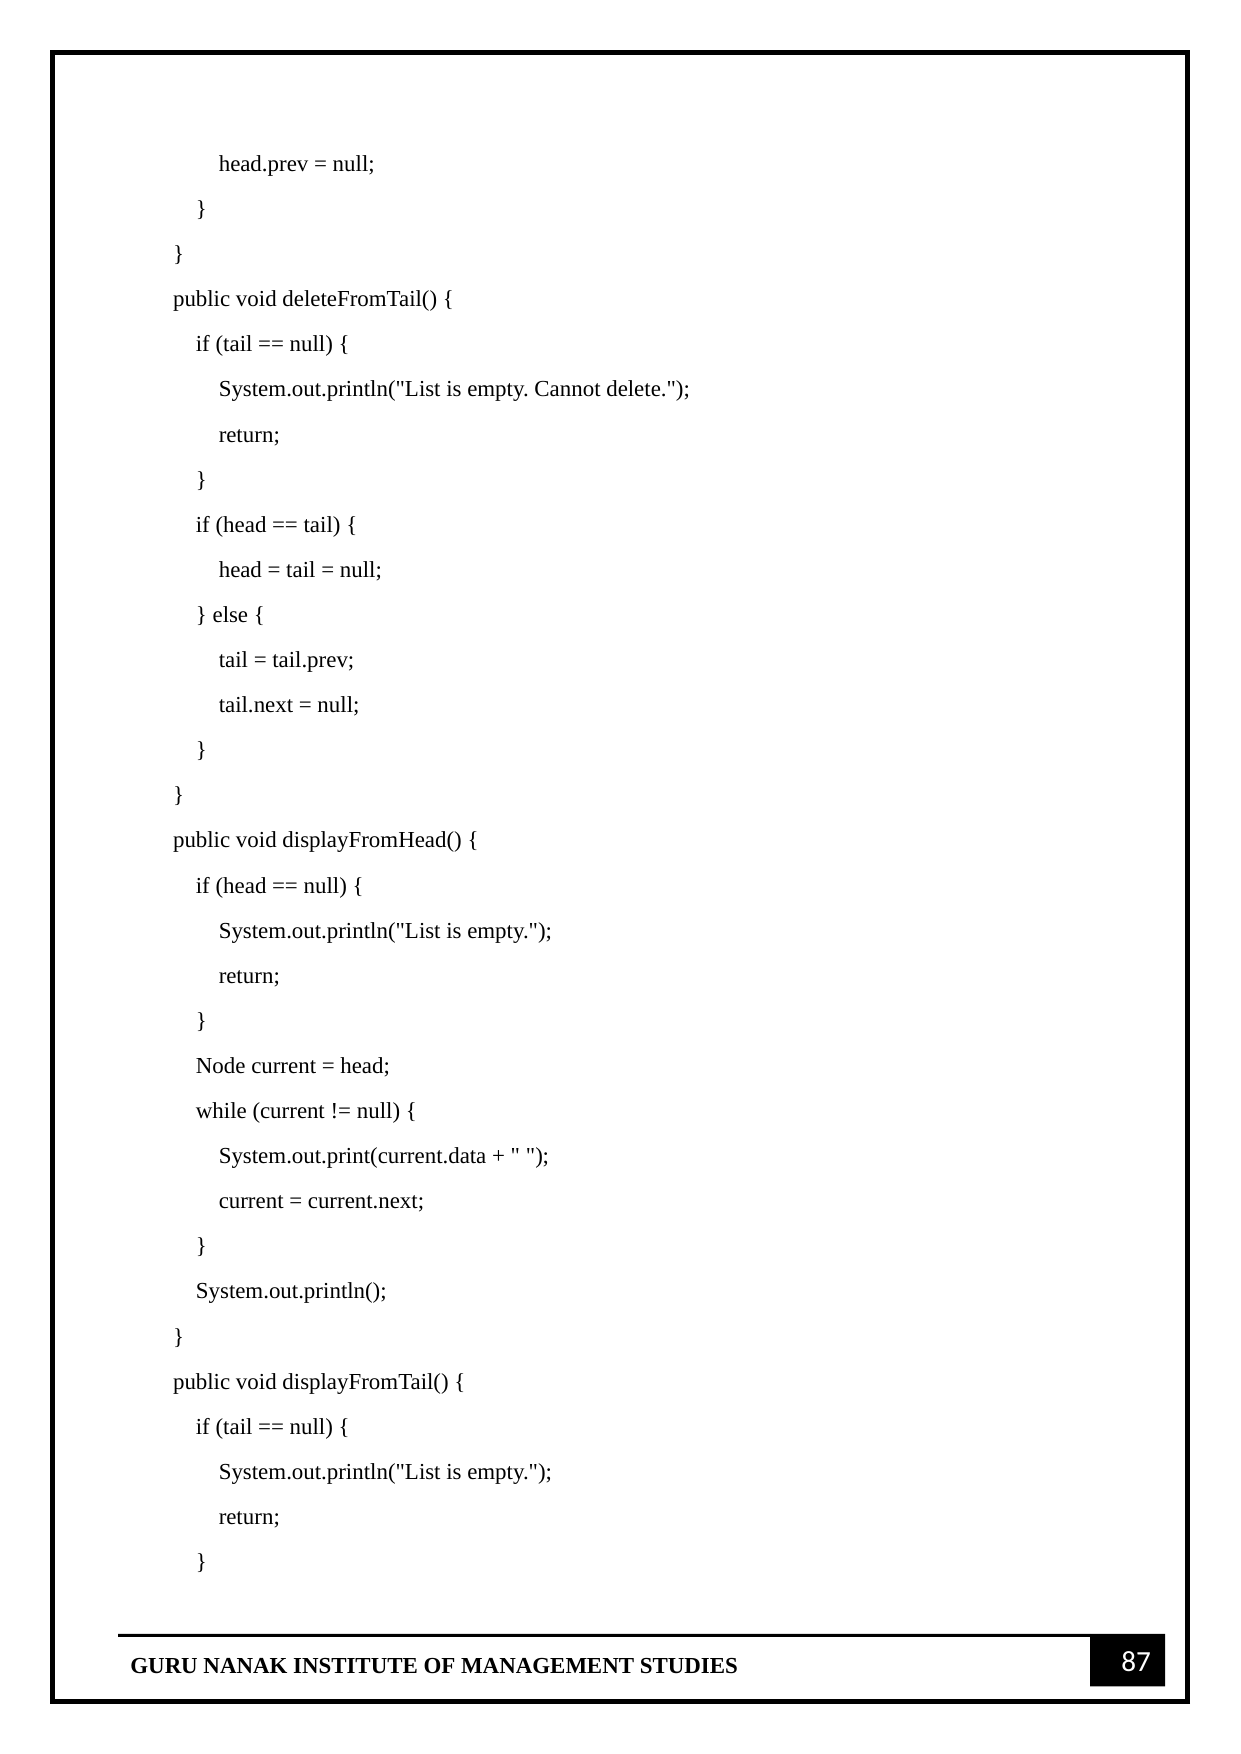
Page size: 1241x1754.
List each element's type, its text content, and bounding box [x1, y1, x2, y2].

text while (current != null) { [150, 1097, 1090, 1123]
text tail = tail.prev; [150, 646, 1090, 672]
text if (head == tail) { [150, 511, 1090, 537]
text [150, 376, 1090, 402]
text return; [150, 962, 1090, 988]
text } [150, 240, 1090, 267]
text } [150, 195, 1090, 221]
text tail.next = null; [150, 691, 1090, 718]
text if (head == null) { [150, 872, 1090, 898]
text if (tail == null) { [150, 1413, 1090, 1439]
text } else { [150, 601, 1090, 627]
text } [150, 781, 1090, 808]
text System.out.println("List is empty."); [150, 917, 1090, 943]
text public void displayFromTail() { [150, 1368, 1090, 1394]
text System.out.println(); [150, 1278, 1090, 1304]
text } [150, 1007, 1090, 1033]
text } [150, 1548, 1090, 1574]
text return; [150, 421, 1090, 447]
text } [150, 1232, 1090, 1259]
text return; [150, 1503, 1090, 1529]
text public void deleteFromTail() { [150, 285, 1090, 312]
text } [150, 466, 1090, 492]
text current = current.next; [150, 1187, 1090, 1214]
text System.out.println("List is empty."); [150, 1458, 1090, 1484]
text System.out.print(current.data + " "); [150, 1142, 1090, 1169]
text Node current = head; [150, 1052, 1090, 1078]
text public void displayFromHead() { [150, 827, 1090, 853]
text head = tail = null; [150, 556, 1090, 582]
text head.prev = null; [150, 150, 1090, 176]
text } [150, 1323, 1090, 1349]
text } [150, 736, 1090, 763]
text if (tail == null) { [150, 330, 1090, 357]
